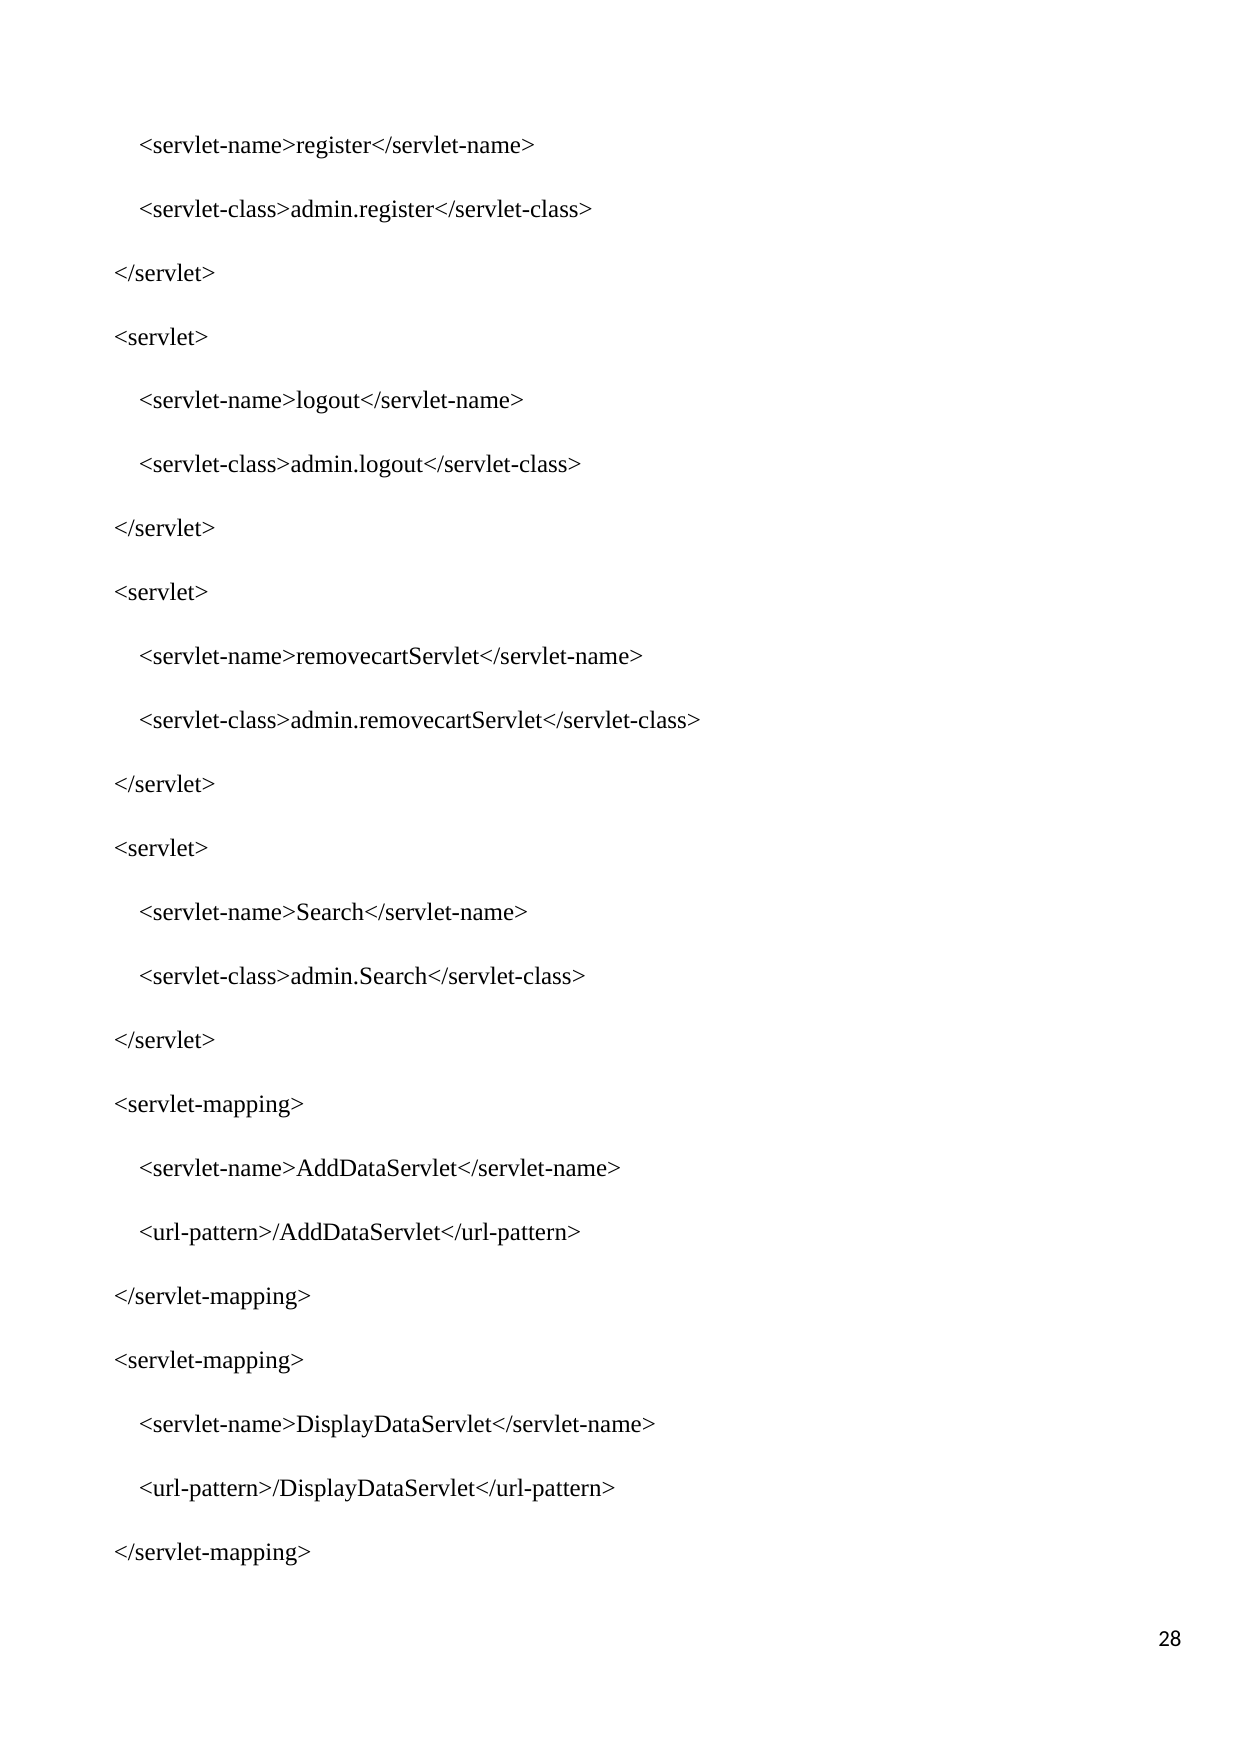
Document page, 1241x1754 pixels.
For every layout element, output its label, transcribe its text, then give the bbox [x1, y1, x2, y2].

text <servlet-mapping> [89, 1089, 1181, 1118]
text <servlet-name>register</servlet-name> [89, 130, 1181, 158]
text </servlet> [89, 513, 1181, 542]
text </servlet-mapping> [89, 1537, 1181, 1566]
text </servlet> [89, 258, 1181, 286]
text <servlet> [89, 577, 1181, 606]
text </servlet> [89, 1025, 1181, 1054]
text <servlet-name>logout</servlet-name> [89, 386, 1181, 414]
text <servlet-name>DisplayDataServlet</servlet-name> [89, 1409, 1181, 1438]
text <servlet-class>admin.register</servlet-class> [89, 194, 1181, 222]
text <servlet-class>admin.logout</servlet-class> [89, 449, 1181, 478]
text </servlet> [89, 769, 1181, 798]
text </servlet-mapping> [89, 1281, 1181, 1310]
text <servlet> [89, 833, 1181, 862]
text <servlet-class>admin.Search</servlet-class> [89, 961, 1181, 990]
text <servlet-name>removecartServlet</servlet-name> [89, 641, 1181, 670]
text <servlet-name>Search</servlet-name> [89, 897, 1181, 926]
text <url-pattern>/AddDataServlet</url-pattern> [89, 1217, 1181, 1246]
text <servlet> [89, 322, 1181, 350]
text <servlet-class>admin.removecartServlet</servlet-class> [89, 705, 1181, 734]
text <url-pattern>/DisplayDataServlet</url-pattern> [89, 1473, 1181, 1502]
text <servlet-mapping> [89, 1345, 1181, 1374]
text <servlet-name>AddDataServlet</servlet-name> [89, 1153, 1181, 1182]
